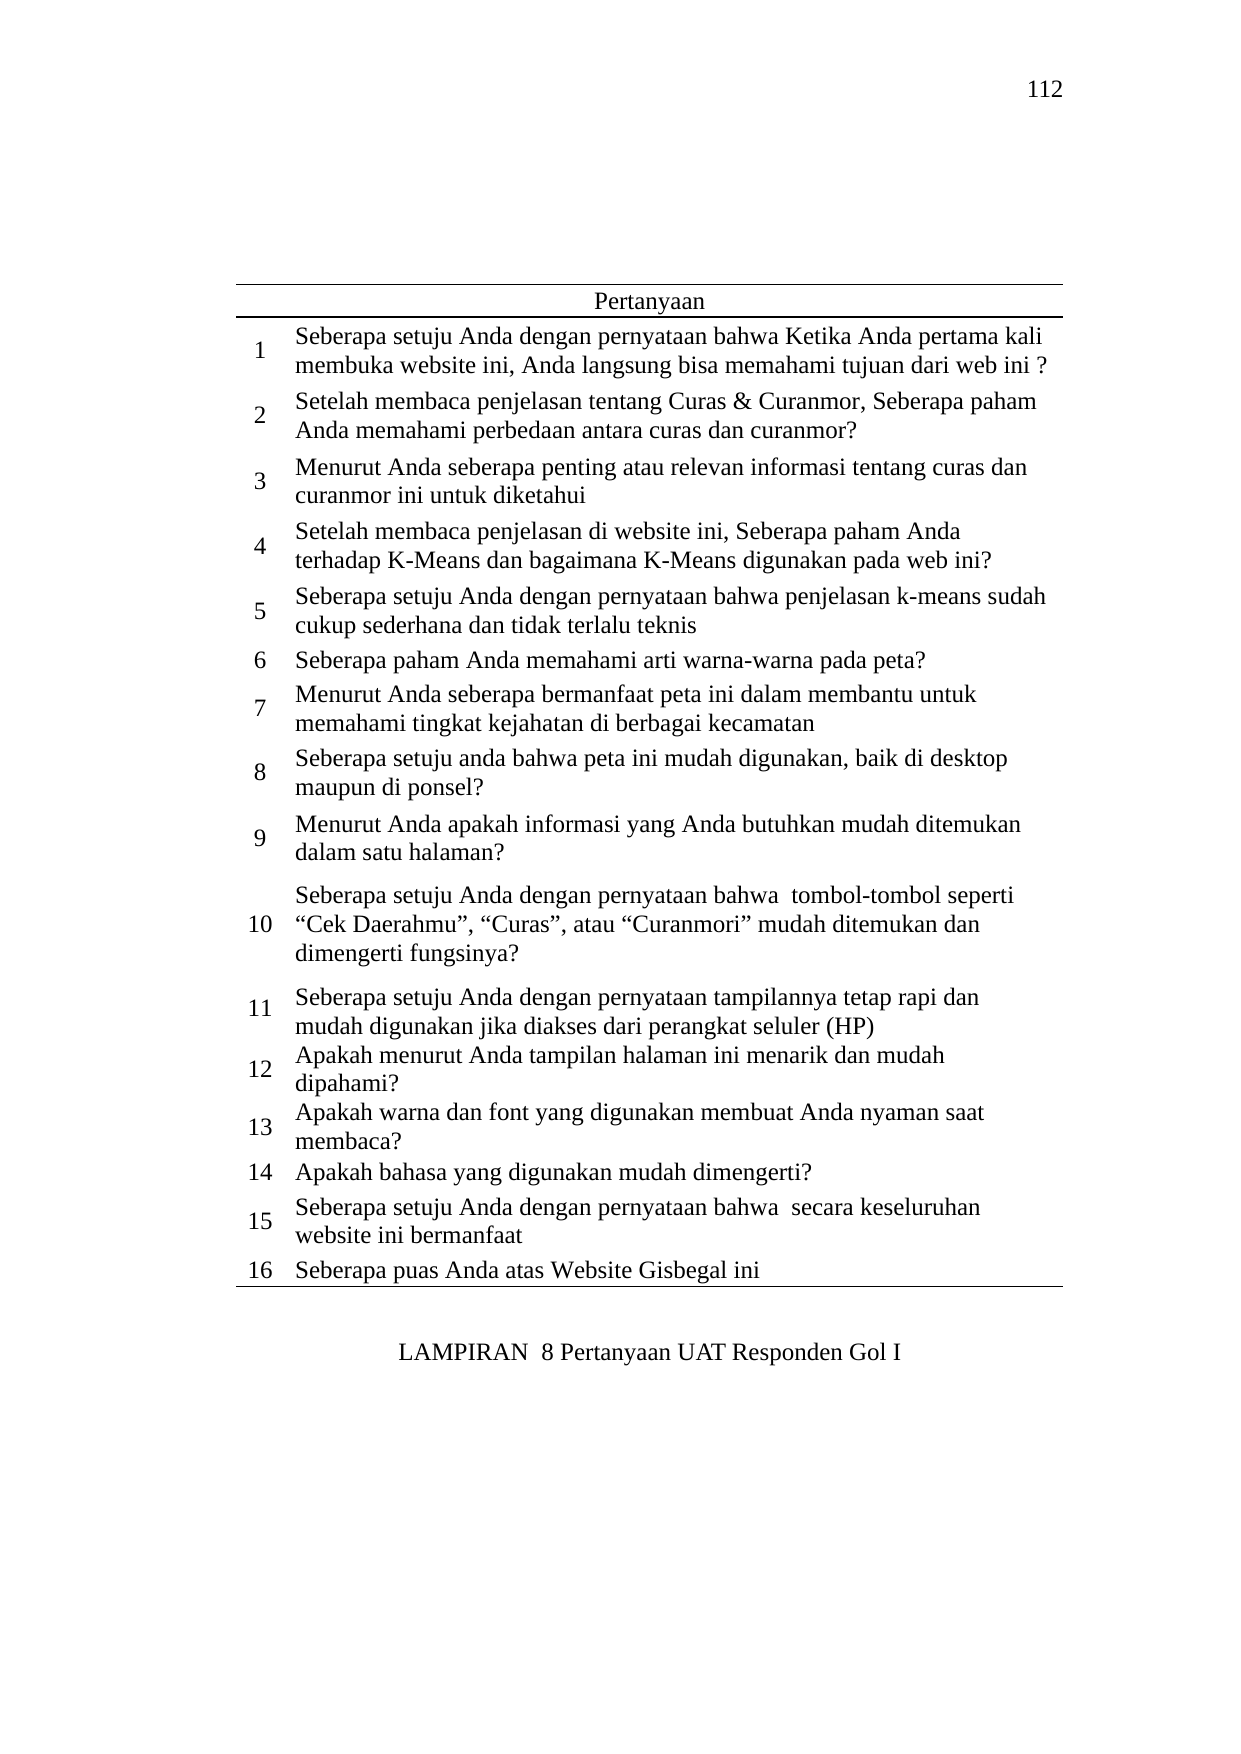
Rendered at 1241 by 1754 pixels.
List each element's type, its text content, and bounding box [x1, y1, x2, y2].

text LAMPIRAN 8 Pertanyaan UAT Responden Gol I [236, 1337, 1063, 1365]
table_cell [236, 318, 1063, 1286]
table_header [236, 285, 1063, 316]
